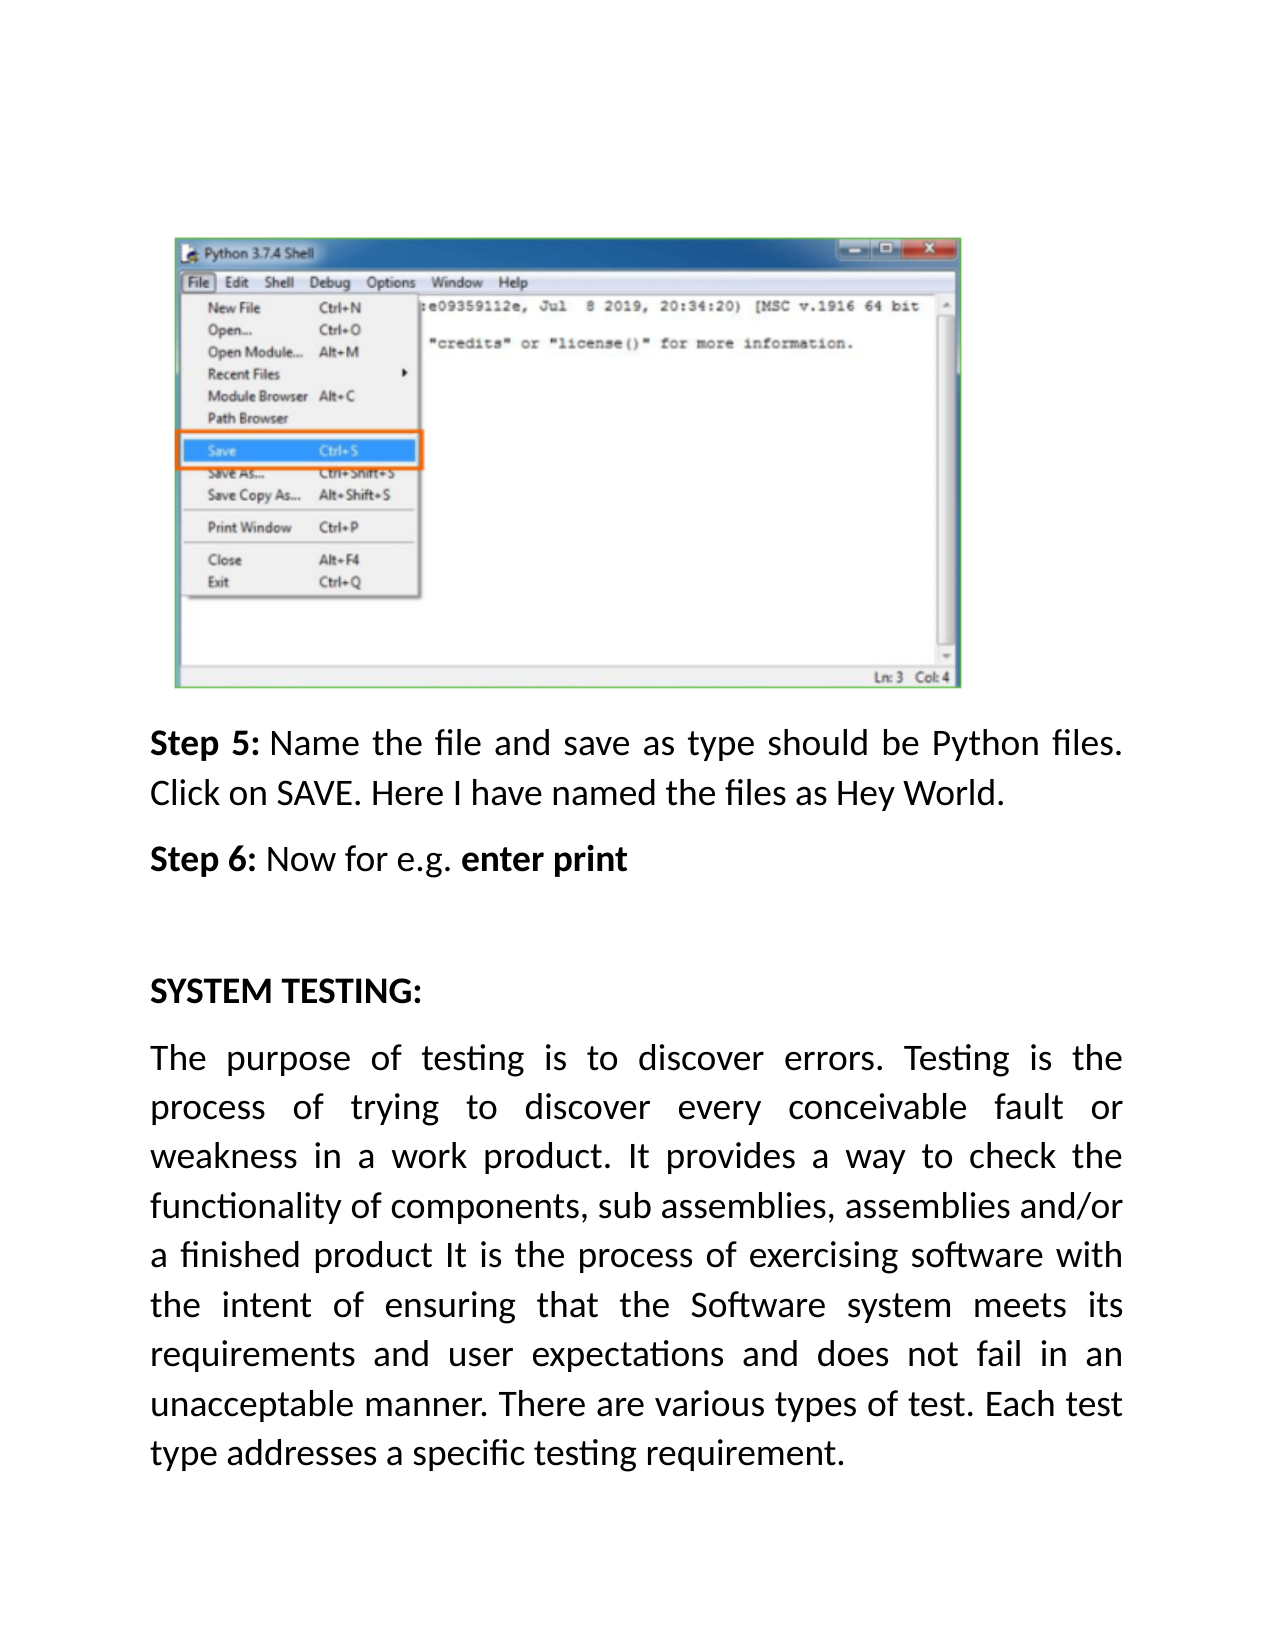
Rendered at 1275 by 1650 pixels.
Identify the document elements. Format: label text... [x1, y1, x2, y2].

text Step 6: Now for e.g. enter print [150, 835, 1125, 881]
text The purpose of testing is to discover errors. Testing is the process of trying to discover every conceivable fault or weakness in a work product. It provides a way to check the functionality of components, sub assemblies, assemblies and/or a finished product It is the process of exercising software with the intent of ensuring that the Software system meets its requirements and user expectations and does not fail in an unacceptable manner. There are various types of test. Each test type addresses a specific testing requirement. [150, 1033, 1125, 1475]
picture [150, 216, 996, 701]
text Step 5: Name the file and save as type should be Python files. Click on SAVE. Here I have named the files as Hey World. [150, 719, 1125, 815]
text SYSTEM TESTING: [150, 967, 1125, 1013]
